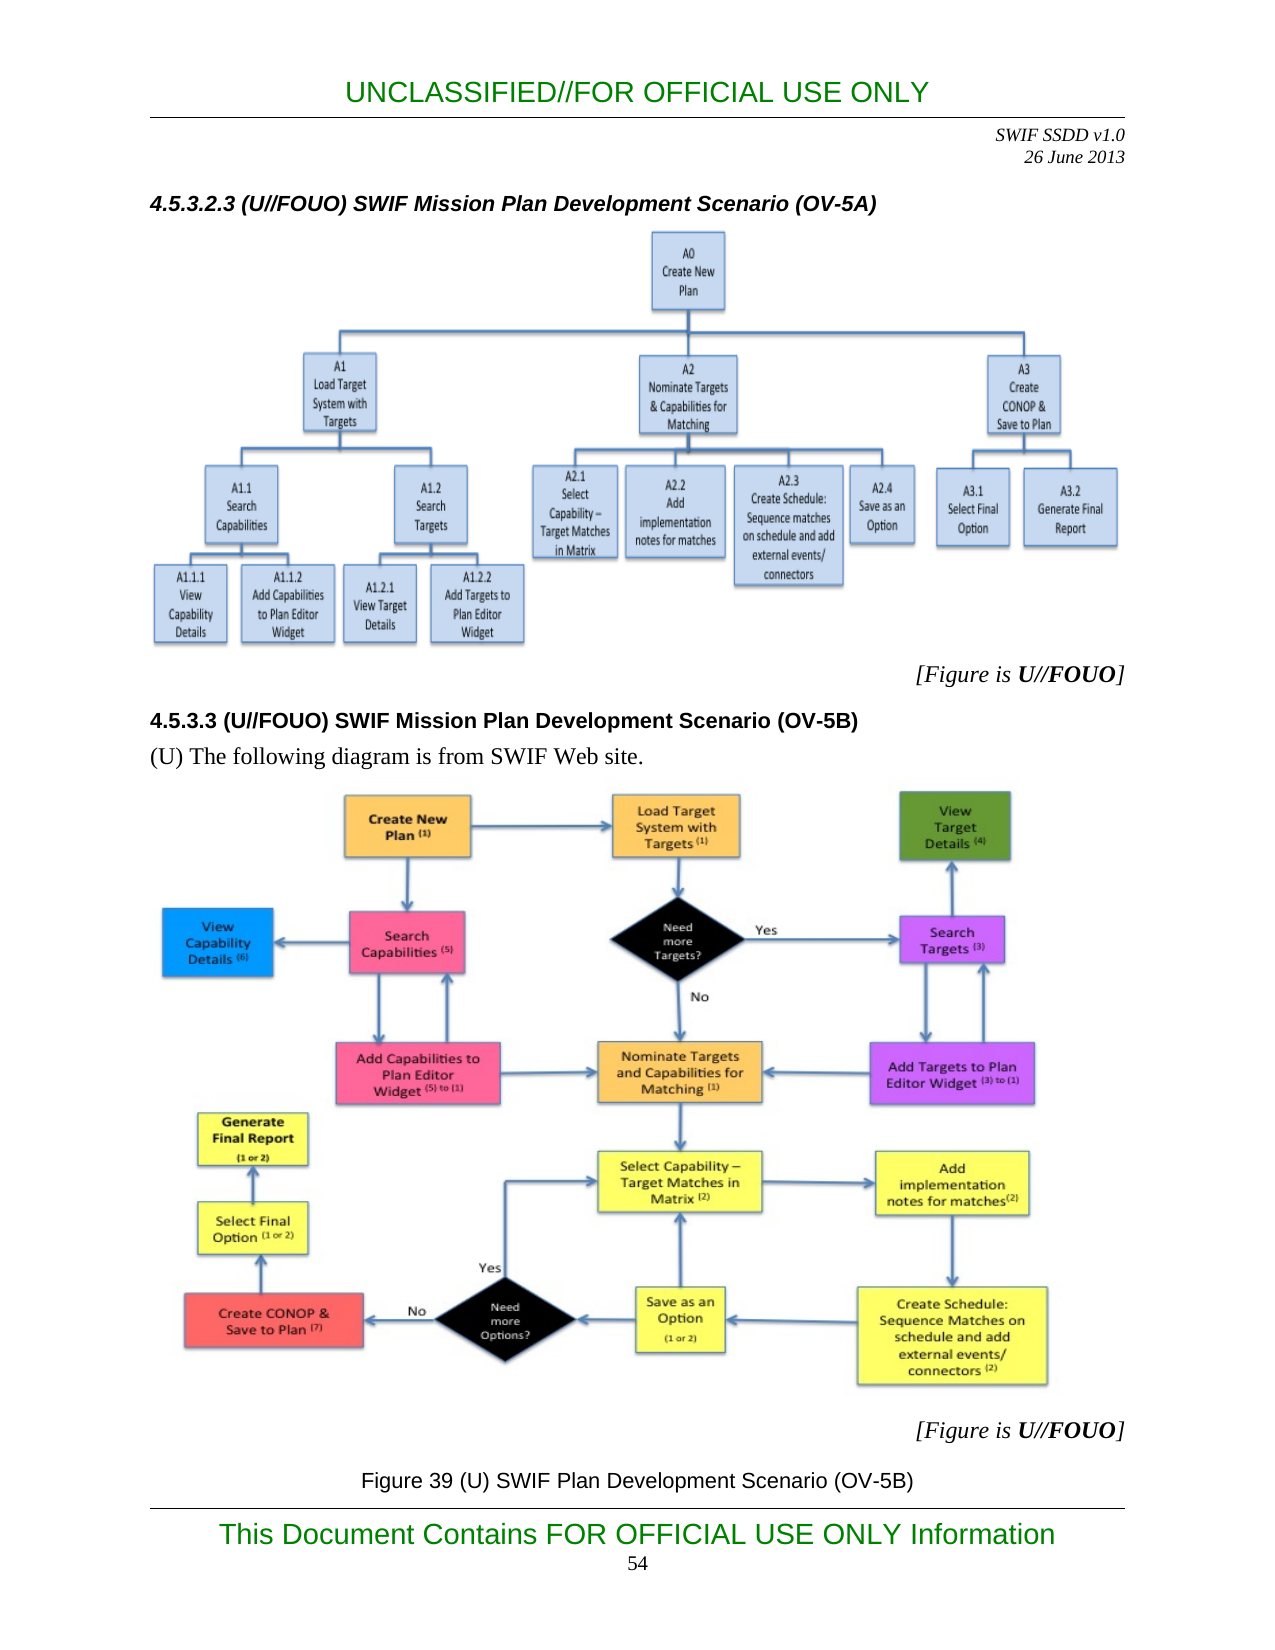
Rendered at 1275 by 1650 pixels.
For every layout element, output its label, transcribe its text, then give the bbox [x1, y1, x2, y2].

text [Figure is U//FOUO] [150, 1416, 1125, 1443]
text (U) The following diagram is from SWIF Web site. [150, 742, 1125, 769]
picture [150, 777, 1126, 1408]
subtitle (U//FOUO) SWIF Mission Plan Development Scenario (OV-5B) [150, 708, 1125, 733]
text [Figure is U//FOUO] [150, 660, 1125, 687]
subtitle (U//FOUO) SWIF Mission Plan Development Scenario (OV-5A) [150, 191, 1125, 216]
picture [150, 224, 1121, 652]
